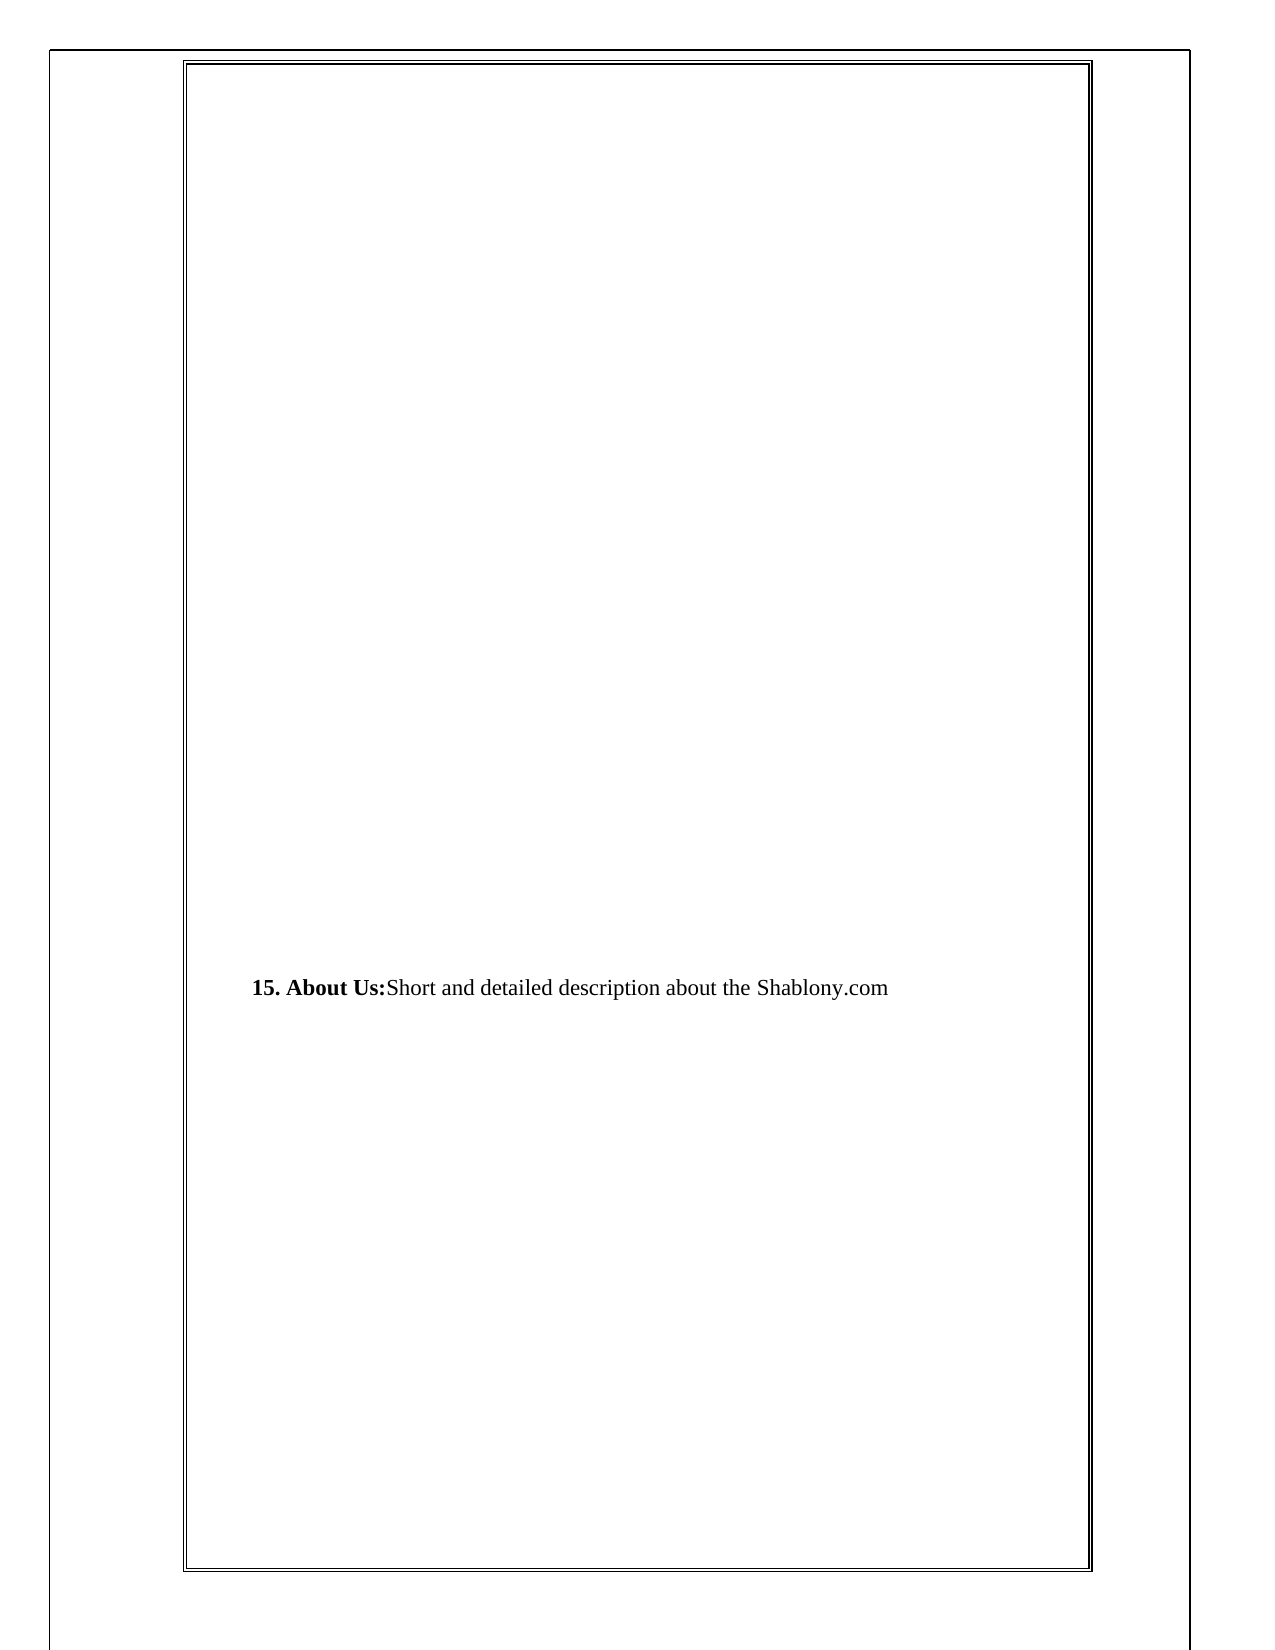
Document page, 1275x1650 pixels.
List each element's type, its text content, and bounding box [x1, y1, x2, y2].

text 15. About Us:Short and detailed description about the Shablony.com [252, 974, 1023, 1000]
